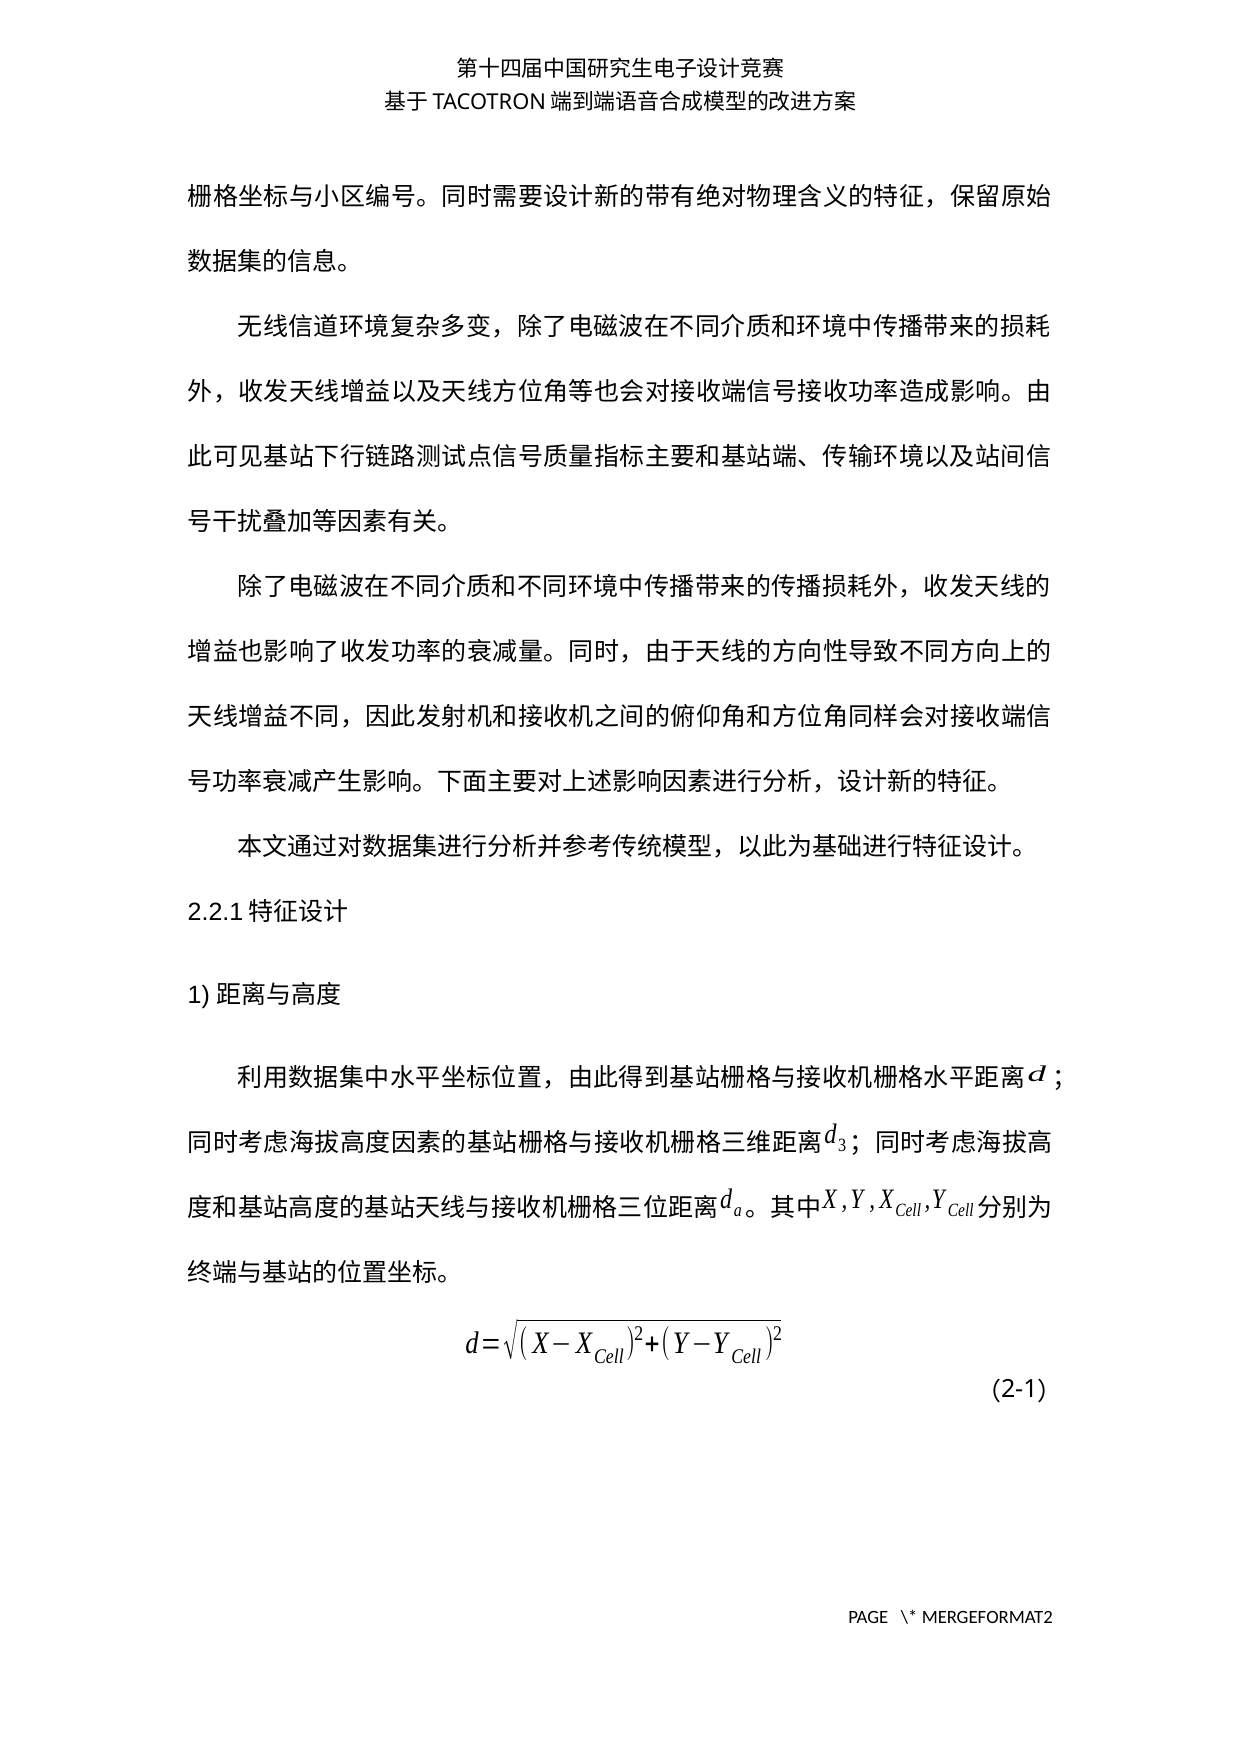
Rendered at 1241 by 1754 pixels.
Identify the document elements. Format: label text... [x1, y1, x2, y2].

text 2.2.1特征设计 [187, 877, 1053, 942]
text 1) 距离与高度 [187, 960, 1053, 1025]
text 利用数据集中水平坐标位置，由此得到基站栅格与接收机栅格水平距离；同时考虑海拔高度因素的基站栅格与接收机栅格三维距离；同时考虑海拔高度和基站高度的基站天线与接收机栅格三位距离。其中分别为终端与基站的位置坐标。 [187, 1043, 1053, 1303]
text 本文通过对数据集进行分析并参考传统模型，以此为基础进行特征设计。 [187, 812, 1053, 877]
text 无线信道环境复杂多变，除了电磁波在不同介质和环境中传播带来的损耗外，收发天线增益以及天线方位角等也会对接收端信号接收功率造成影响。由此可见基站下行链路测试点信号质量指标主要和基站端、传输环境以及站间信号干扰叠加等因素有关。 [187, 292, 1053, 552]
text 除了电磁波在不同介质和不同环境中传播带来的传播损耗外，收发天线的增益也影响了收发功率的衰减量。同时，由于天线的方向性导致不同方向上的天线增益不同，因此发射机和接收机之间的俯仰角和方位角同样会对接收端信号功率衰减产生影响。下面主要对上述影响因素进行分析，设计新的特征。 [187, 552, 1053, 812]
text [187, 162, 1053, 292]
text （2-1） [187, 1303, 1053, 1433]
